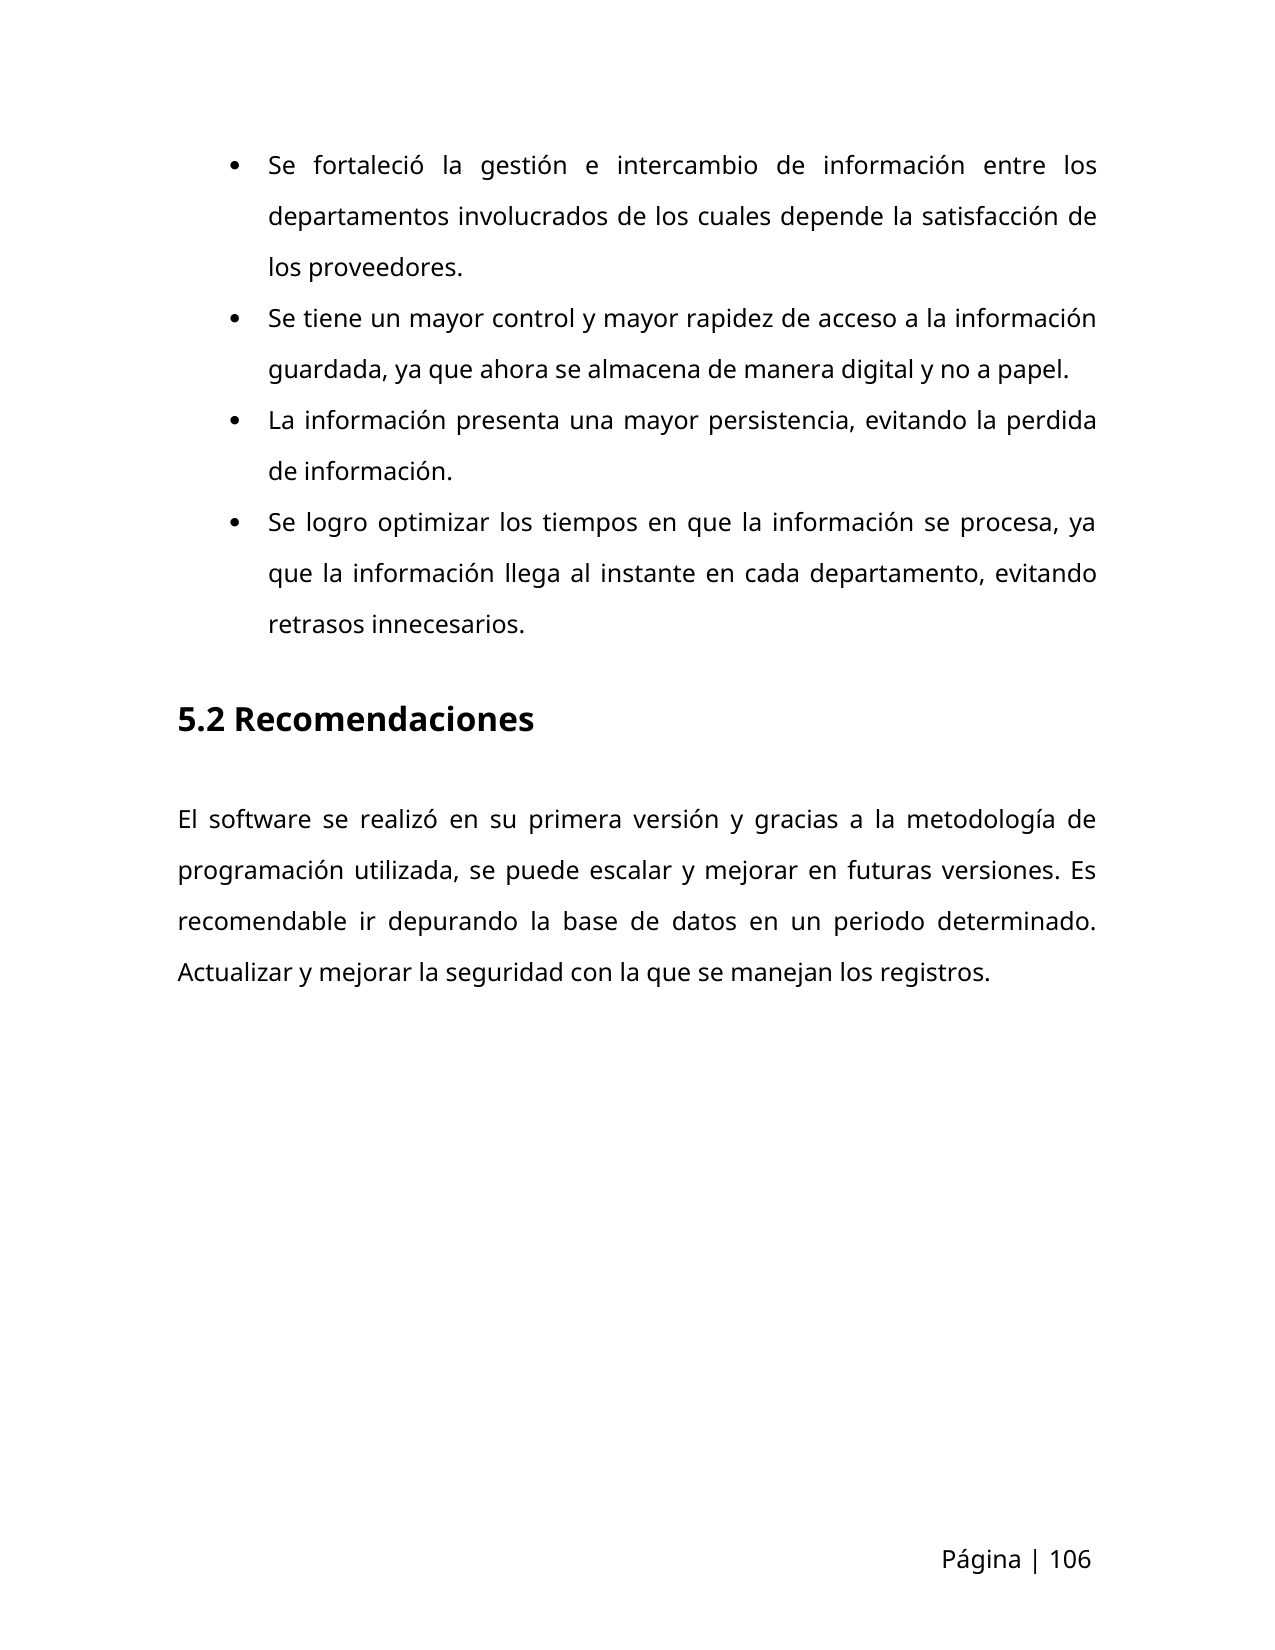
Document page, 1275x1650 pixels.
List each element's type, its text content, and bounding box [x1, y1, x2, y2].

list Se logro optimizar los tiempos en que la información se procesa, ya que la información llega al instante en cada departamento, evitando retrasos innecesarios. [230, 505, 1098, 641]
list Se tiene un mayor control y mayor rapidez de acceso a la información guardada, ya que ahora se almacena de manera digital y no a papel. [230, 301, 1098, 386]
list La información presenta una mayor persistencia, evitando la perdida de información. [230, 403, 1098, 488]
list Se fortaleció la gestión e intercambio de información entre los departamentos involucrados de los cuales depende la satisfacción de los proveedores. [230, 148, 1098, 284]
text El software se realizó en su primera versión y gracias a la metodología de programación utilizada, se puede escalar y mejorar en futuras versiones. Es recomendable ir depurando la base de datos en un periodo determinado. Actualizar y mejorar la seguridad con la que se manejan los registros. [177, 801, 1098, 988]
subtitle 5.2 Recomendaciones [177, 696, 1098, 741]
